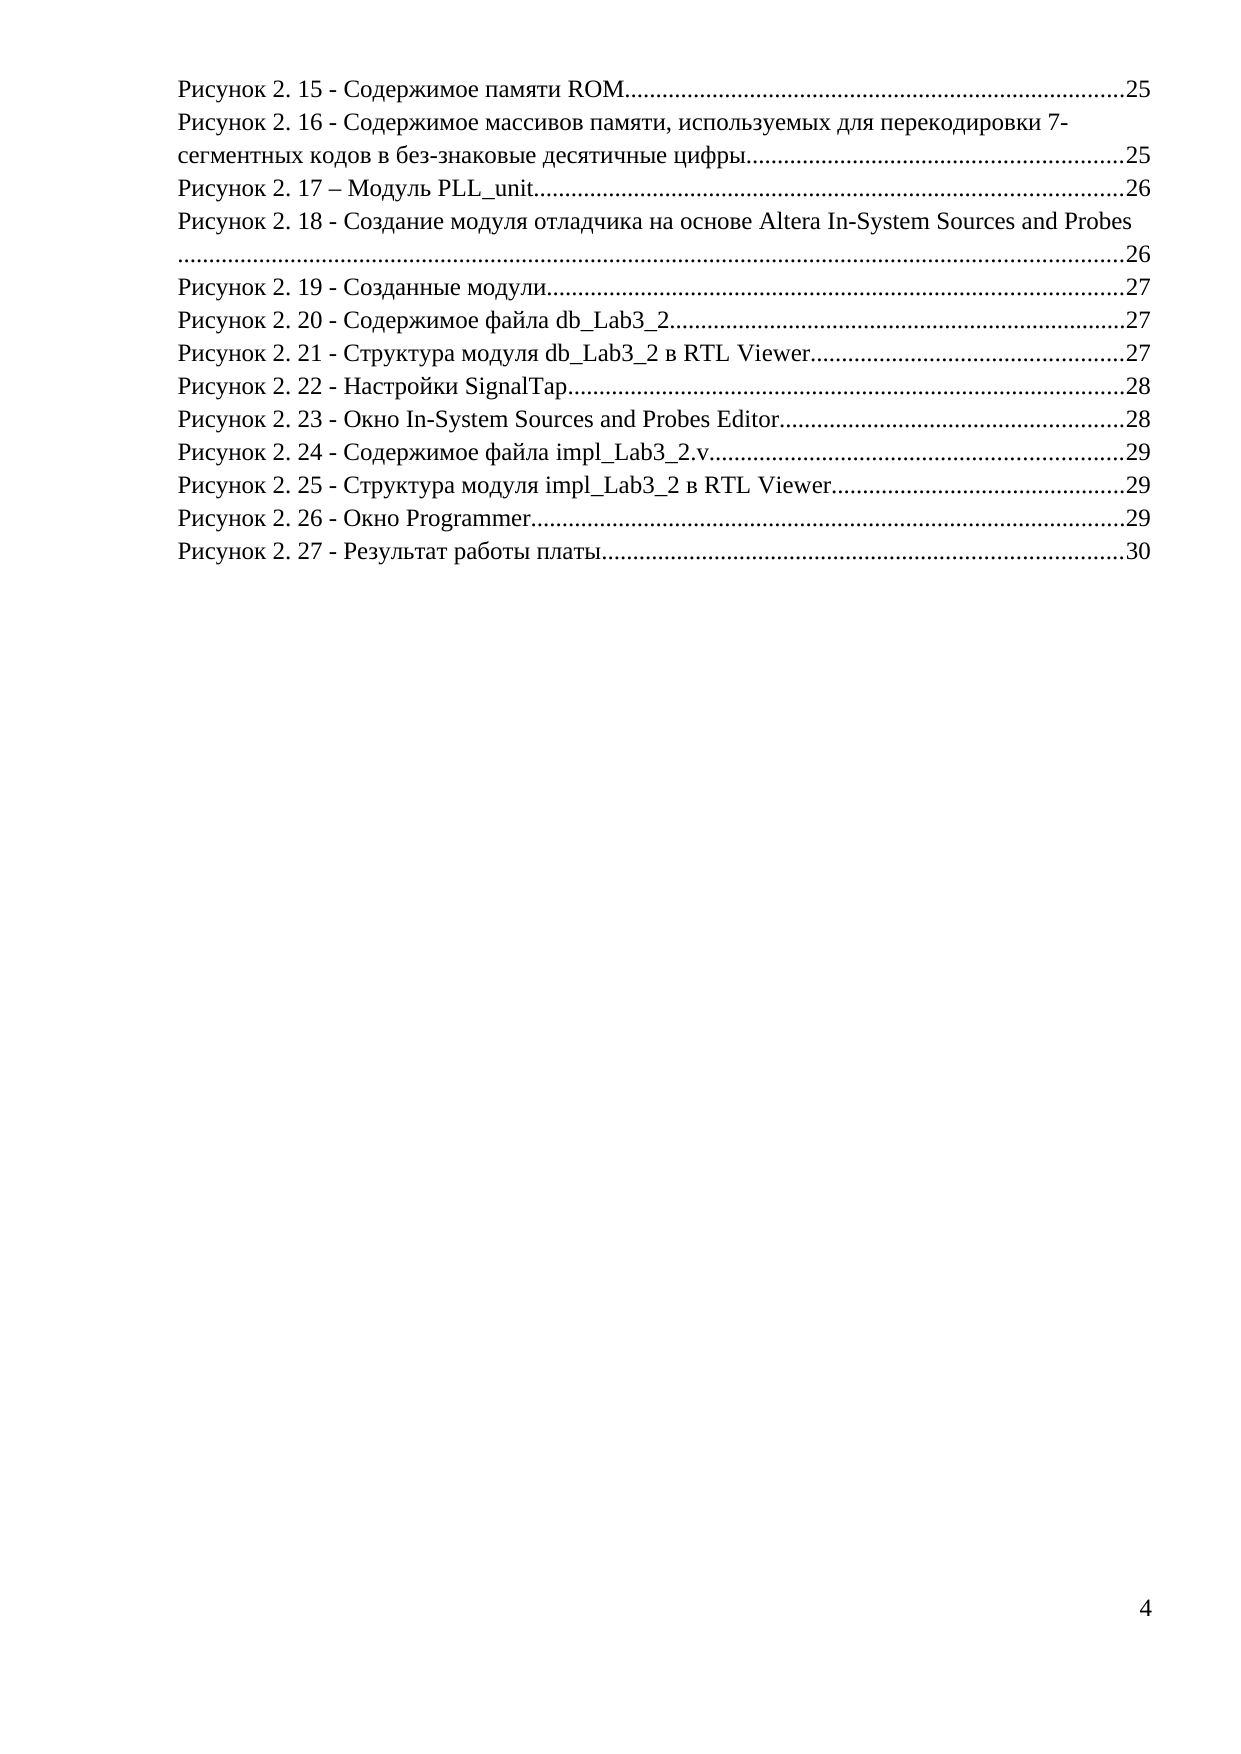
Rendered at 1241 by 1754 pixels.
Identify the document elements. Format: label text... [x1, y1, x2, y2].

text Рисунок 2. 23 - Окно In-System Sources and Probes Editor 28 [177, 404, 1152, 433]
text Рисунок 2. 21 - Структура модуля db_Lab3_2 в RTL Viewer 27 [177, 338, 1152, 367]
text Рисунок 2. 18 - Создание модуля отладчика на основе Altera In-System Sources and Probes 26 [177, 206, 1152, 268]
text Рисунок 2. 24 - Содержимое файла impl_Lab3_2.v 29 [177, 437, 1152, 466]
text Рисунок 2. 20 - Содержимое файла db_Lab3_2 27 [177, 305, 1152, 334]
text Рисунок 2. 22 - Настройки SignalTap 28 [177, 371, 1152, 400]
text Рисунок 2. 17 – Модуль PLL_unit 26 [177, 173, 1152, 202]
text Рисунок 2. 19 - Созданные модули 27 [177, 272, 1152, 301]
text Рисунок 2. 25 - Структура модуля impl_Lab3_2 в RTL Viewer 29 [177, 470, 1152, 499]
text Рисунок 2. 16 - Содержимое массивов памяти, используемых для перекодировки 7-сегментных кодов в без-знаковые десятичные цифры 25 [177, 107, 1152, 169]
text Рисунок 2. 27 - Результат работы платы 30 [177, 536, 1152, 565]
text Рисунок 2. 26 - Окно Programmer 29 [177, 503, 1152, 532]
text Рисунок 2. 15 - Содержимое памяти ROM 25 [177, 74, 1152, 103]
